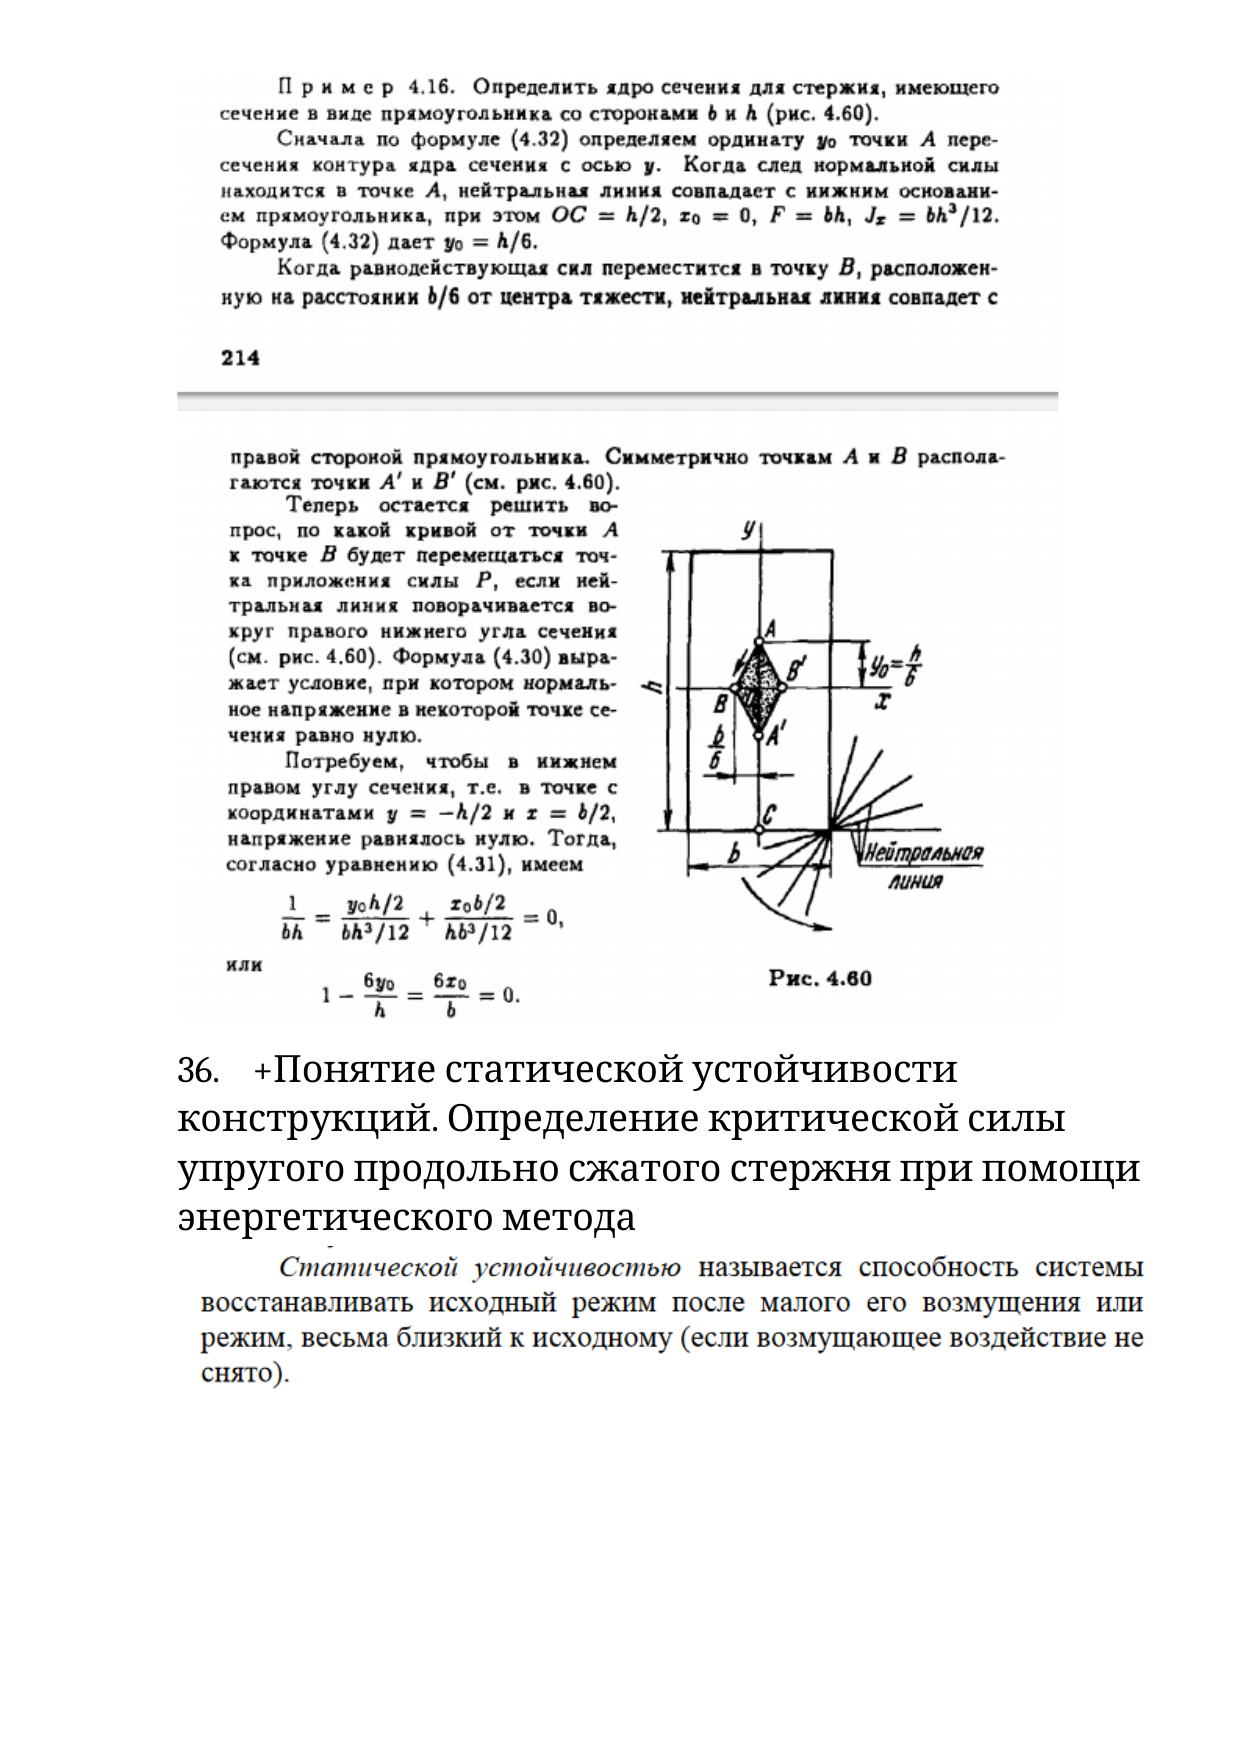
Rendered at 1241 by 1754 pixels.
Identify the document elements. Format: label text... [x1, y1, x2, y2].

picture [177, 1246, 1152, 1389]
subtitle 36. +Понятие статической устойчивости конструкций. Определение критической силы упругого продольно сжатого стержня при помощи энергетического метода [177, 1048, 1152, 1240]
picture [177, 73, 1059, 1020]
